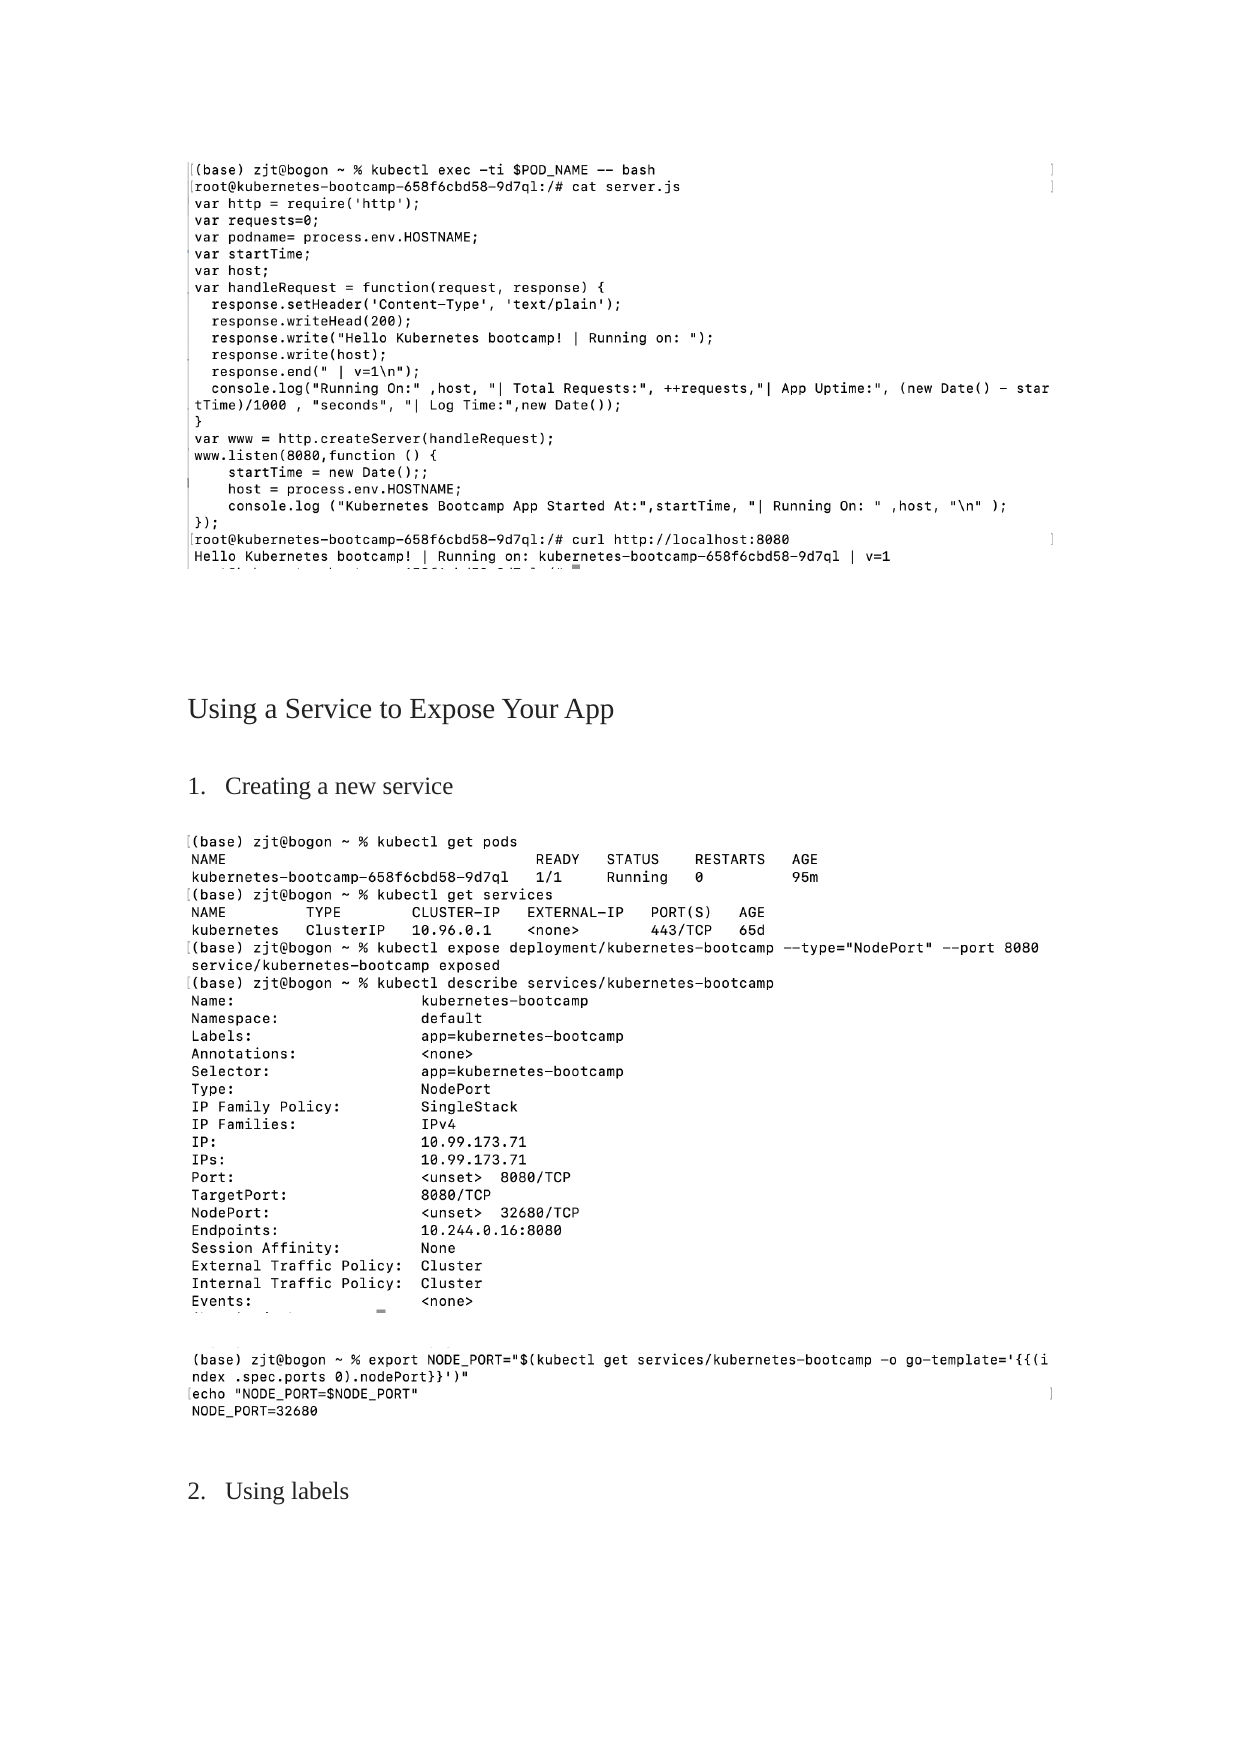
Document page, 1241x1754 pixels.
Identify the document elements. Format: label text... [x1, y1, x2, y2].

picture [187, 831, 1053, 1313]
text Using a Service to Expose Your App [187, 675, 1053, 740]
picture [187, 1347, 1053, 1420]
picture [187, 162, 1053, 569]
list Creating a new service [187, 769, 1053, 802]
list Using labels [187, 1474, 1053, 1507]
